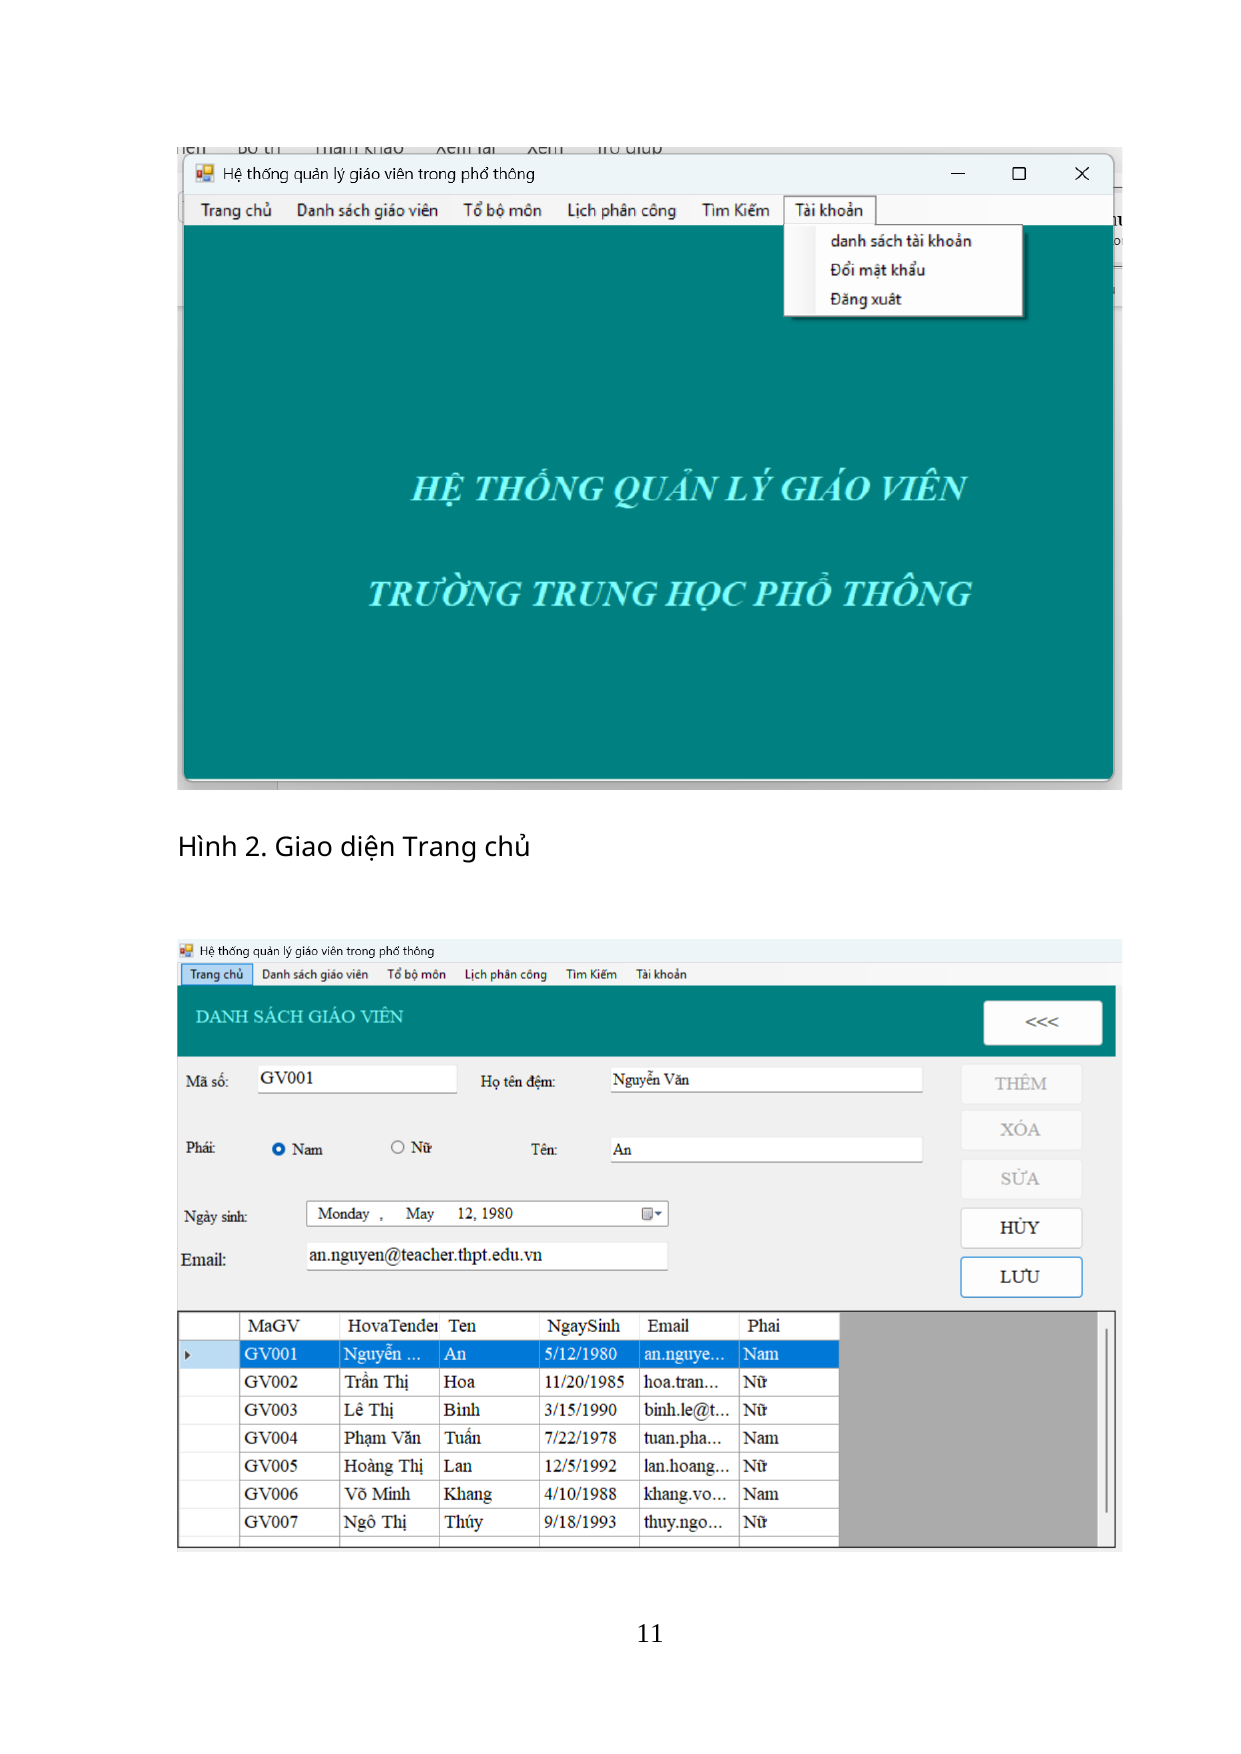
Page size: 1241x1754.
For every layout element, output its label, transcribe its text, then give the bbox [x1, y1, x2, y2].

picture [177, 939, 1123, 1552]
picture [177, 147, 1123, 790]
subtitle Hình 2. Giao diện Trang chủ [177, 828, 1122, 865]
